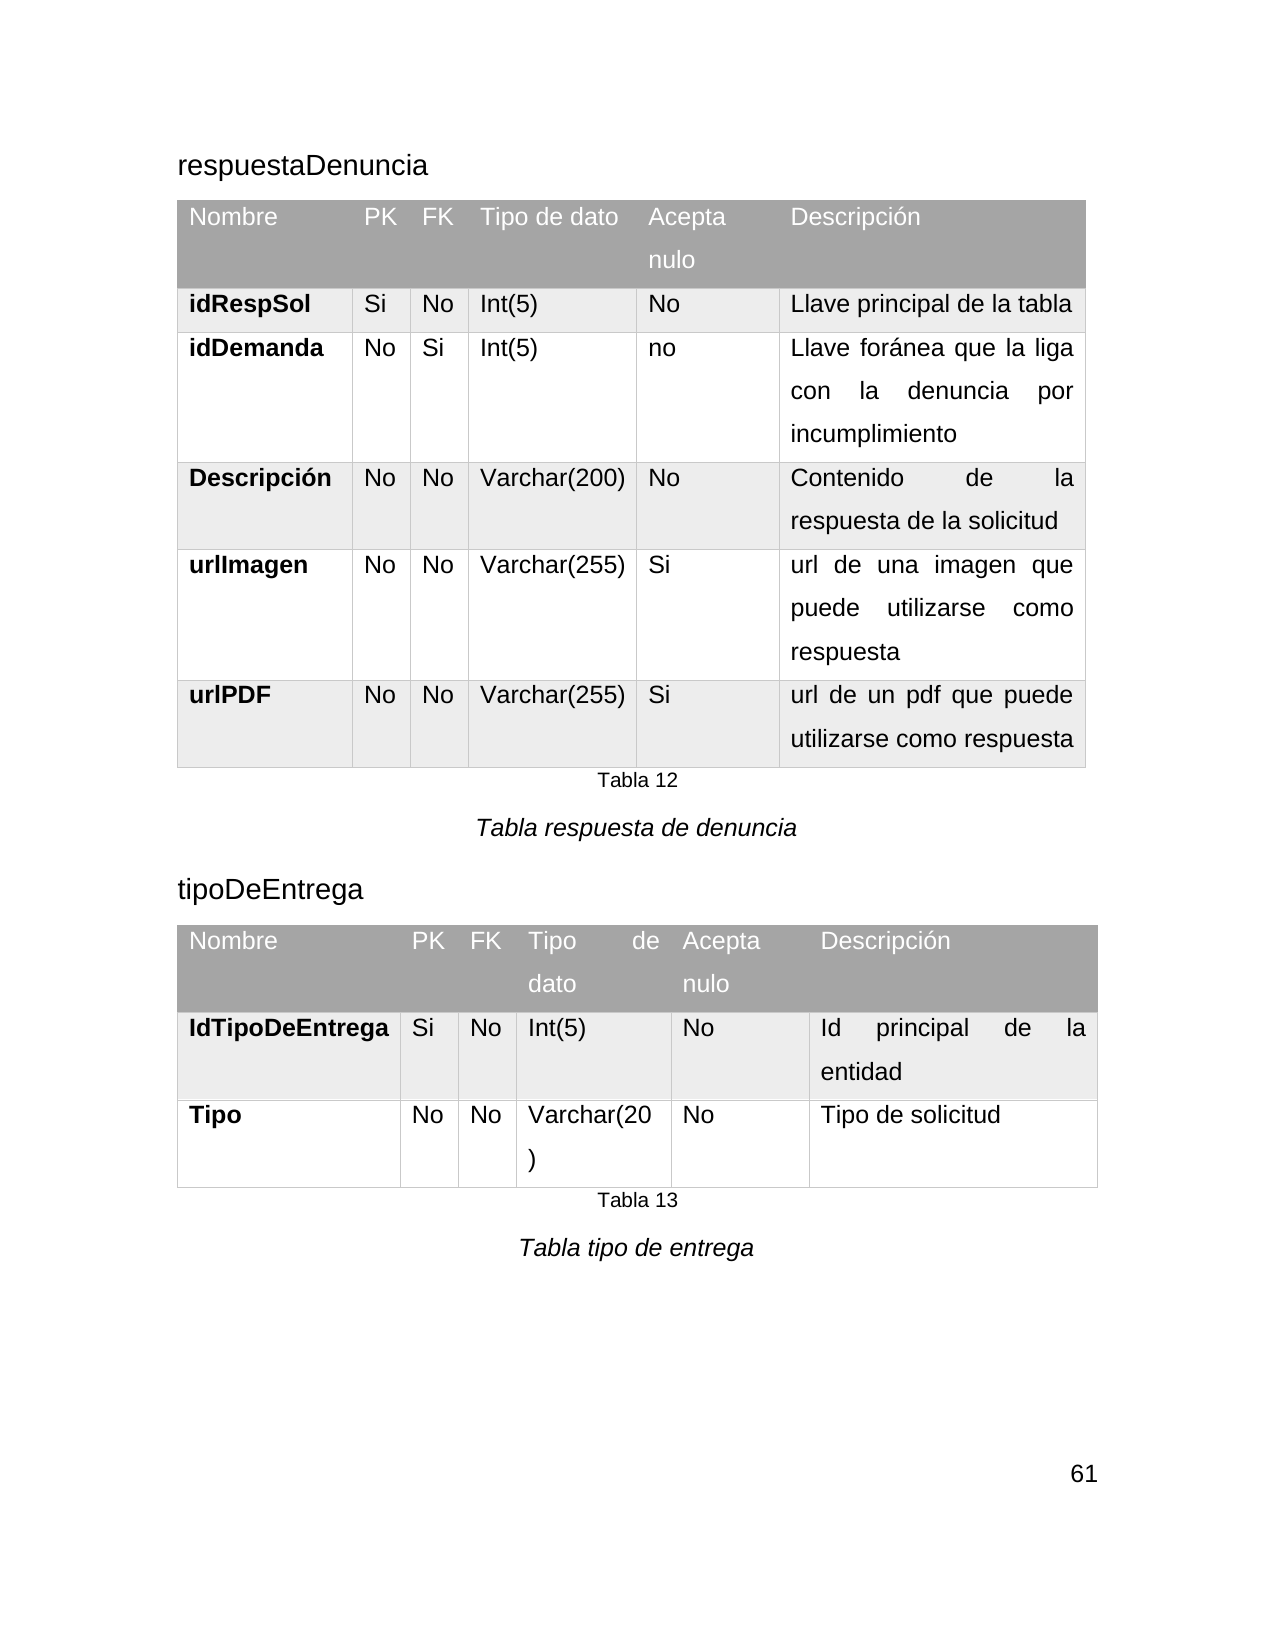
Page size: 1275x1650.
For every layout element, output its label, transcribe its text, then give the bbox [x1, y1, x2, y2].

table_cell url de un pdf que puede utilizarse como respuesta [780, 681, 1085, 767]
table_cell urlPDF [178, 681, 352, 767]
text Tabla tipo de entrega [177, 1232, 1098, 1261]
table_cell No [411, 550, 468, 679]
table_cell Int(5) [469, 333, 636, 462]
table_cell Si [637, 550, 779, 679]
table_header FK [459, 926, 516, 1012]
table_header Nombre [178, 926, 400, 1012]
table_cell Descripción [178, 463, 352, 549]
table_cell Contenido de la respuesta de la solicitud [780, 463, 1085, 549]
text Tabla respuesta de denuncia [177, 812, 1098, 841]
table_header Acepta nulo [672, 926, 809, 1012]
table_cell No [637, 289, 779, 332]
table_cell No [637, 463, 779, 549]
table_cell No [401, 1101, 458, 1187]
table_cell No [353, 550, 410, 679]
table_cell Llave foránea que la liga con la denuncia por incumplimiento [780, 333, 1085, 462]
table_header PK [401, 926, 458, 1012]
table_cell No [459, 1013, 516, 1099]
table_cell Si [353, 289, 410, 332]
table_header Descripción [780, 201, 1085, 288]
table_cell Tipo de solicitud [810, 1101, 1097, 1187]
table_cell urlImagen [178, 550, 352, 679]
table_cell No [411, 681, 468, 767]
table_cell No [411, 463, 468, 549]
table_cell no [637, 333, 779, 462]
table_cell No [459, 1101, 516, 1187]
table_cell Int(5) [469, 289, 636, 332]
table_cell No [353, 681, 410, 767]
text tipoDeEntrega [177, 872, 1098, 906]
table_header Tipo de dato [517, 926, 671, 1012]
table_cell Varchar(20) [517, 1101, 671, 1187]
table_header PK [353, 201, 410, 288]
table_cell No [672, 1101, 809, 1187]
table_header Nombre [178, 201, 352, 288]
table_cell idDemanda [178, 333, 352, 462]
table_cell url de una imagen que puede utilizarse como respuesta [780, 550, 1085, 679]
table_cell Tipo [178, 1101, 400, 1187]
table_cell Llave principal de la tabla [780, 289, 1085, 332]
table_cell Varchar(200) [469, 463, 636, 549]
table_cell Varchar(255) [469, 550, 636, 679]
table_header FK [411, 201, 468, 288]
table_cell No [672, 1013, 809, 1099]
table_header Tipo de dato [469, 201, 636, 288]
text Tabla 13 [177, 1188, 1098, 1212]
text Tabla 12 [177, 768, 1098, 792]
table_cell Si [411, 333, 468, 462]
table_cell Si [637, 681, 779, 767]
table_cell No [353, 333, 410, 462]
table_header Acepta nulo [637, 201, 779, 288]
table_cell idRespSol [178, 289, 352, 332]
table_cell Id principal de la entidad [810, 1013, 1097, 1099]
table_cell IdTipoDeEntrega [178, 1013, 400, 1099]
table_header Descripción [810, 926, 1097, 1012]
table_cell No [353, 463, 410, 549]
table_cell Si [401, 1013, 458, 1099]
text respuestaDenuncia [177, 148, 1098, 181]
table_cell Int(5) [517, 1013, 671, 1099]
table_cell Varchar(255) [469, 681, 636, 767]
table_cell No [411, 289, 468, 332]
